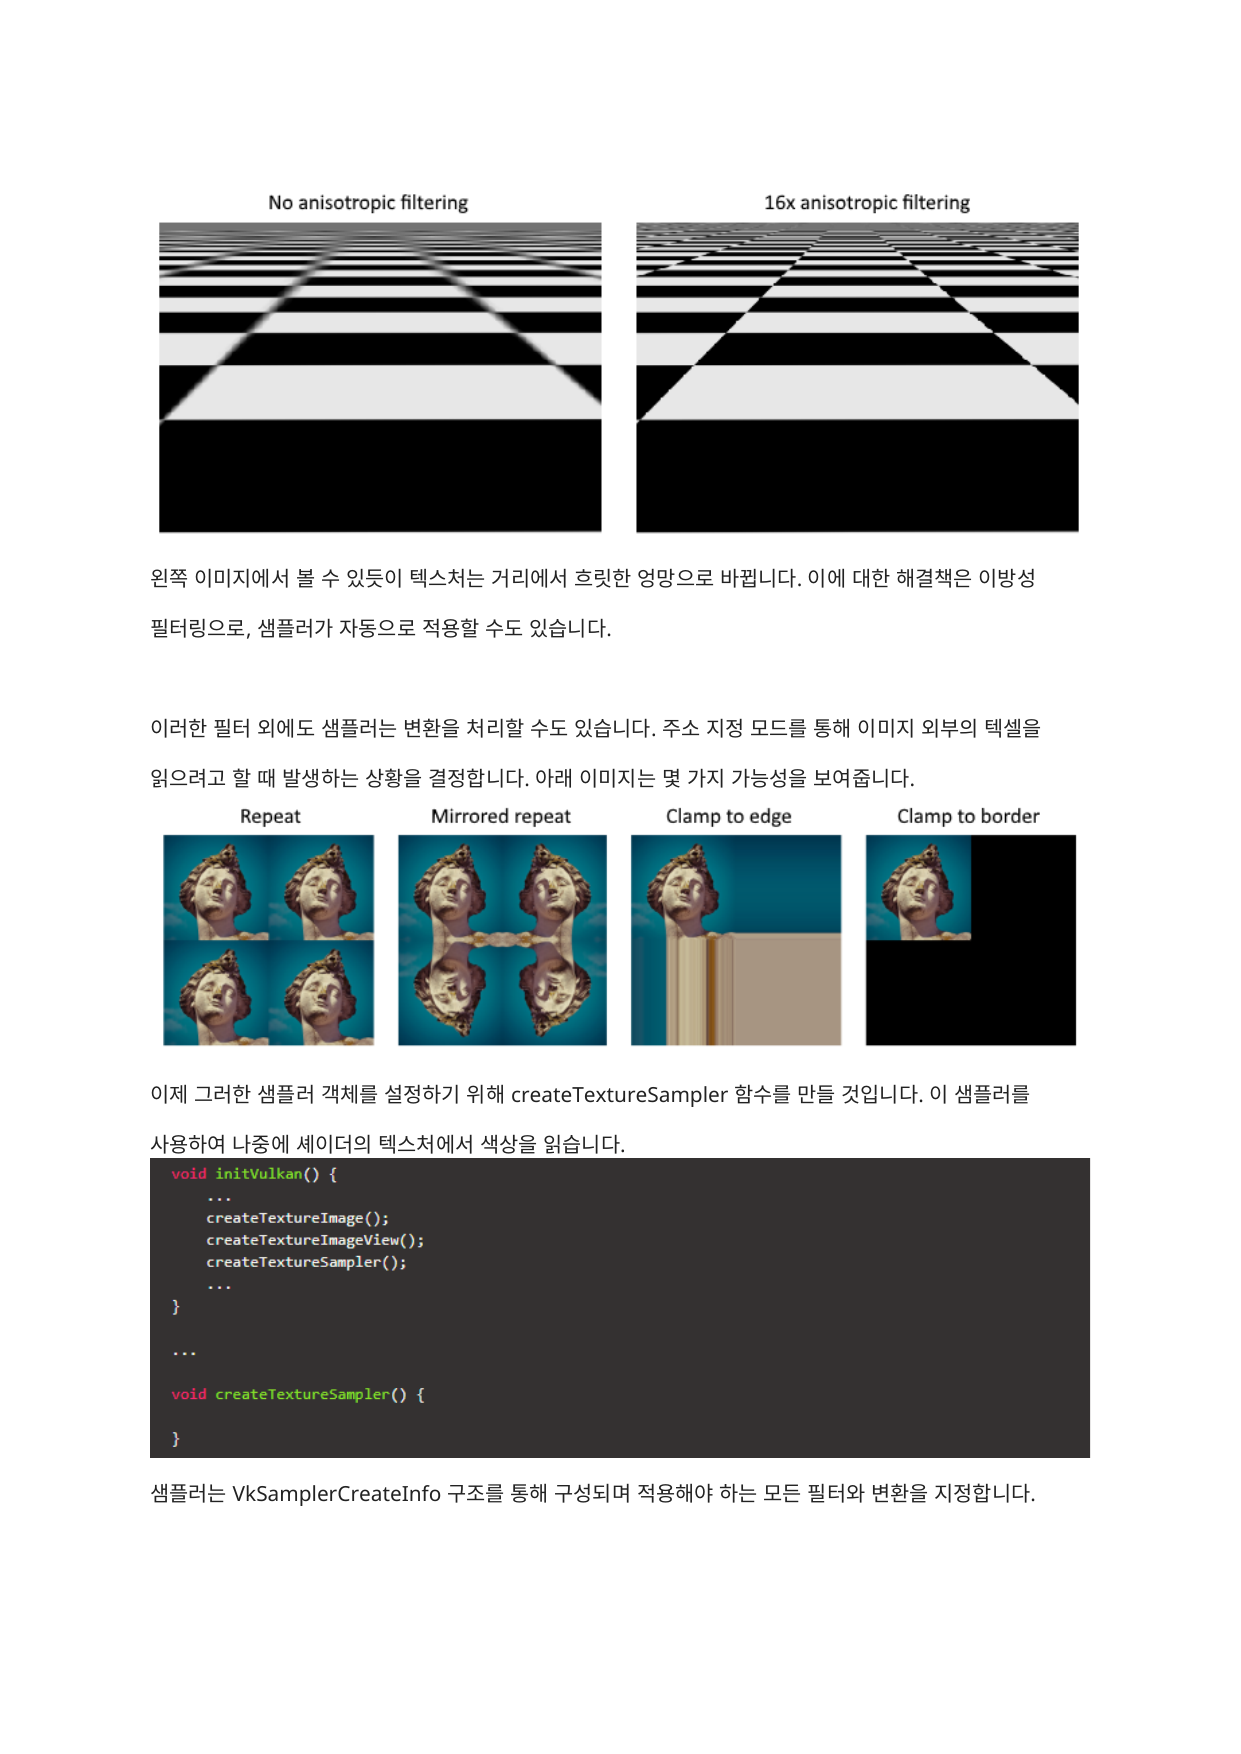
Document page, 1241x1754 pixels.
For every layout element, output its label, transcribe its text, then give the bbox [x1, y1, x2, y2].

picture [150, 1158, 1091, 1458]
text 이제 그러한 샘플러 객체를 설정하기 위해 createTextureSampler 함수를 만들 것입니다. 이 샘플러를 사용하여 나중에 셰이더의 텍스처에서 색상을 읽습니다. [150, 1059, 1090, 1158]
text 샘플러는 VkSamplerCreateInfo 구조를 통해 구성되며 적용해야 하는 모든 필터와 변환을 지정합니다. [150, 1458, 1090, 1508]
text 왼쪽 이미지에서 볼 수 있듯이 텍스처는 거리에서 흐릿한 엉망으로 바뀝니다. 이에 대한 해결책은 이방성 필터링으로, 샘플러가 자동으로 적용할 수도 있습니다. [150, 543, 1090, 642]
text 이러한 필터 외에도 샘플러는 변환을 처리할 수도 있습니다. 주소 지정 모드를 통해 이미지 외부의 텍셀을 읽으려고 할 때 발생하는 상황을 결정합니다. 아래 이미지는 몇 가지 가능성을 보여줍니다. [150, 692, 1090, 792]
picture [150, 792, 1091, 1059]
picture [150, 177, 1091, 543]
